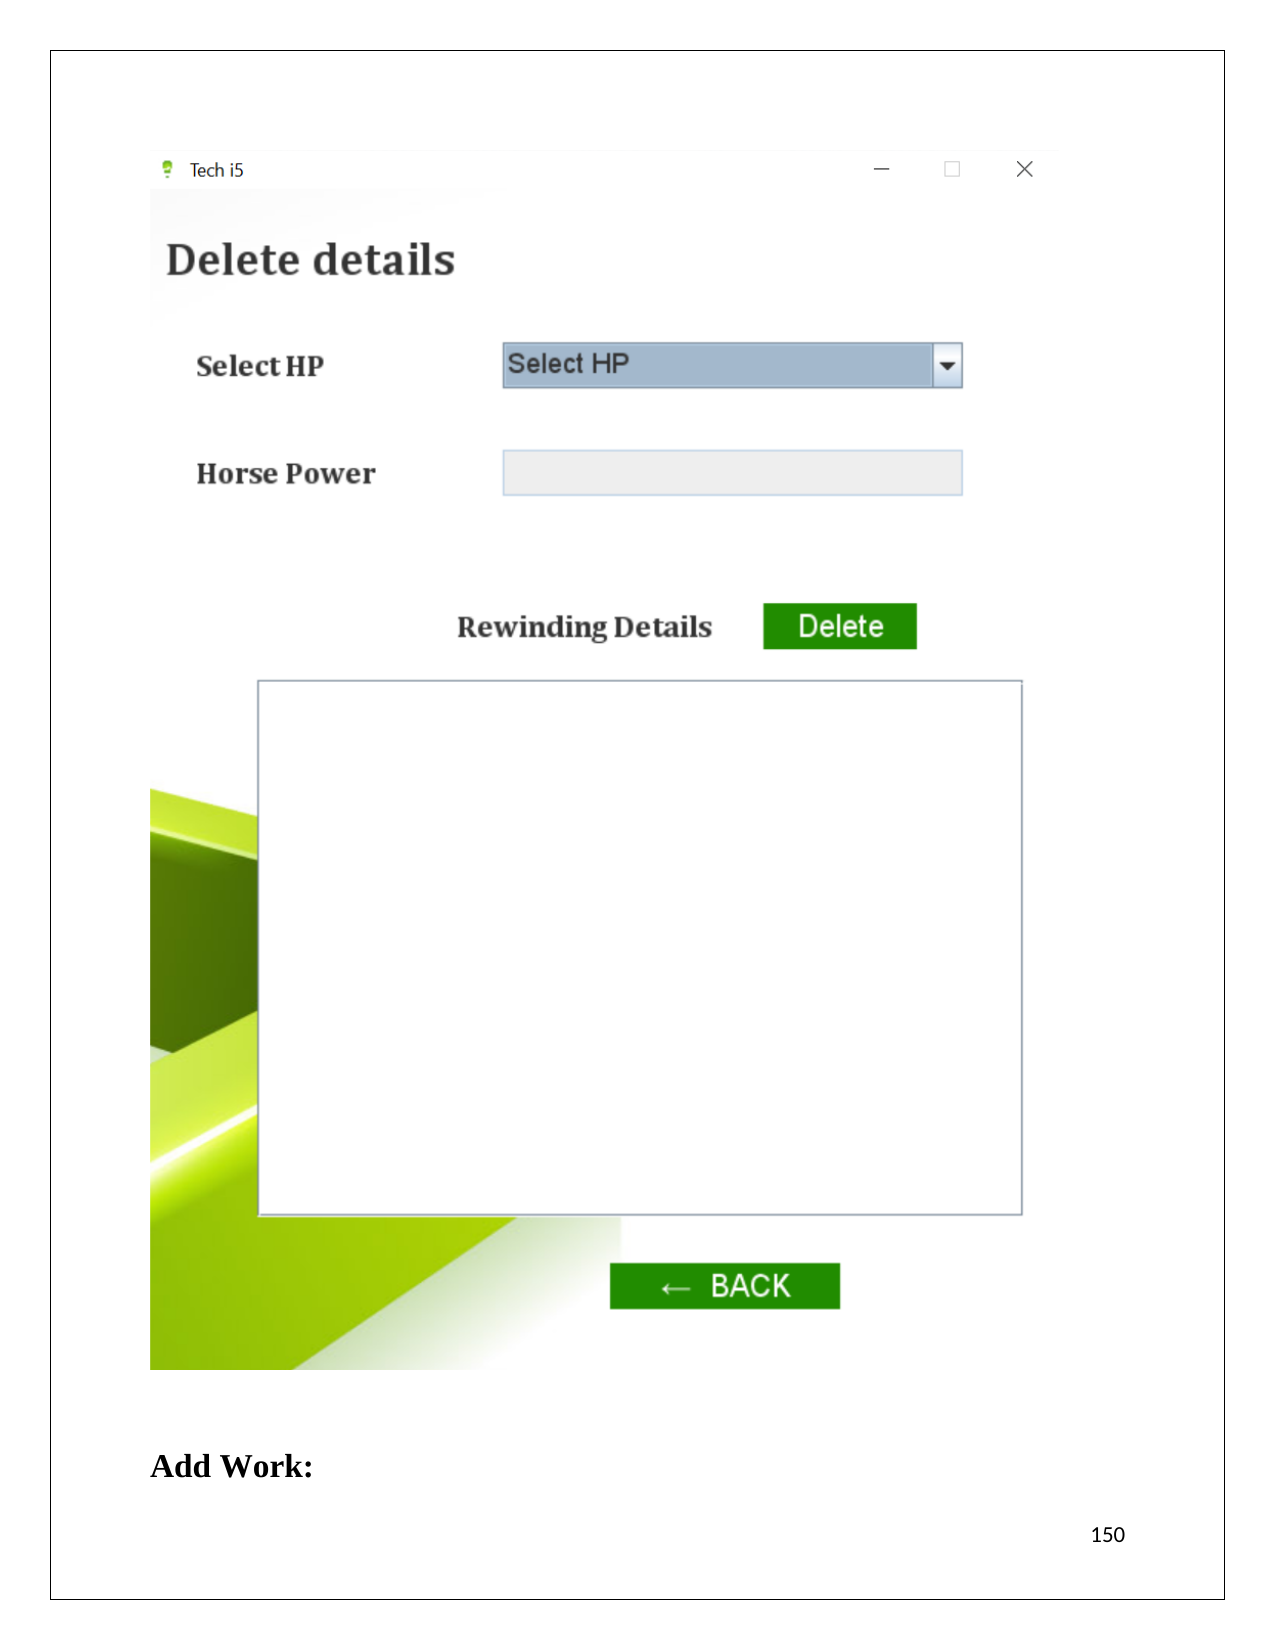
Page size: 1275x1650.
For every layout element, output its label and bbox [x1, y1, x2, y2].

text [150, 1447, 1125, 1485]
picture [150, 150, 1059, 1370]
